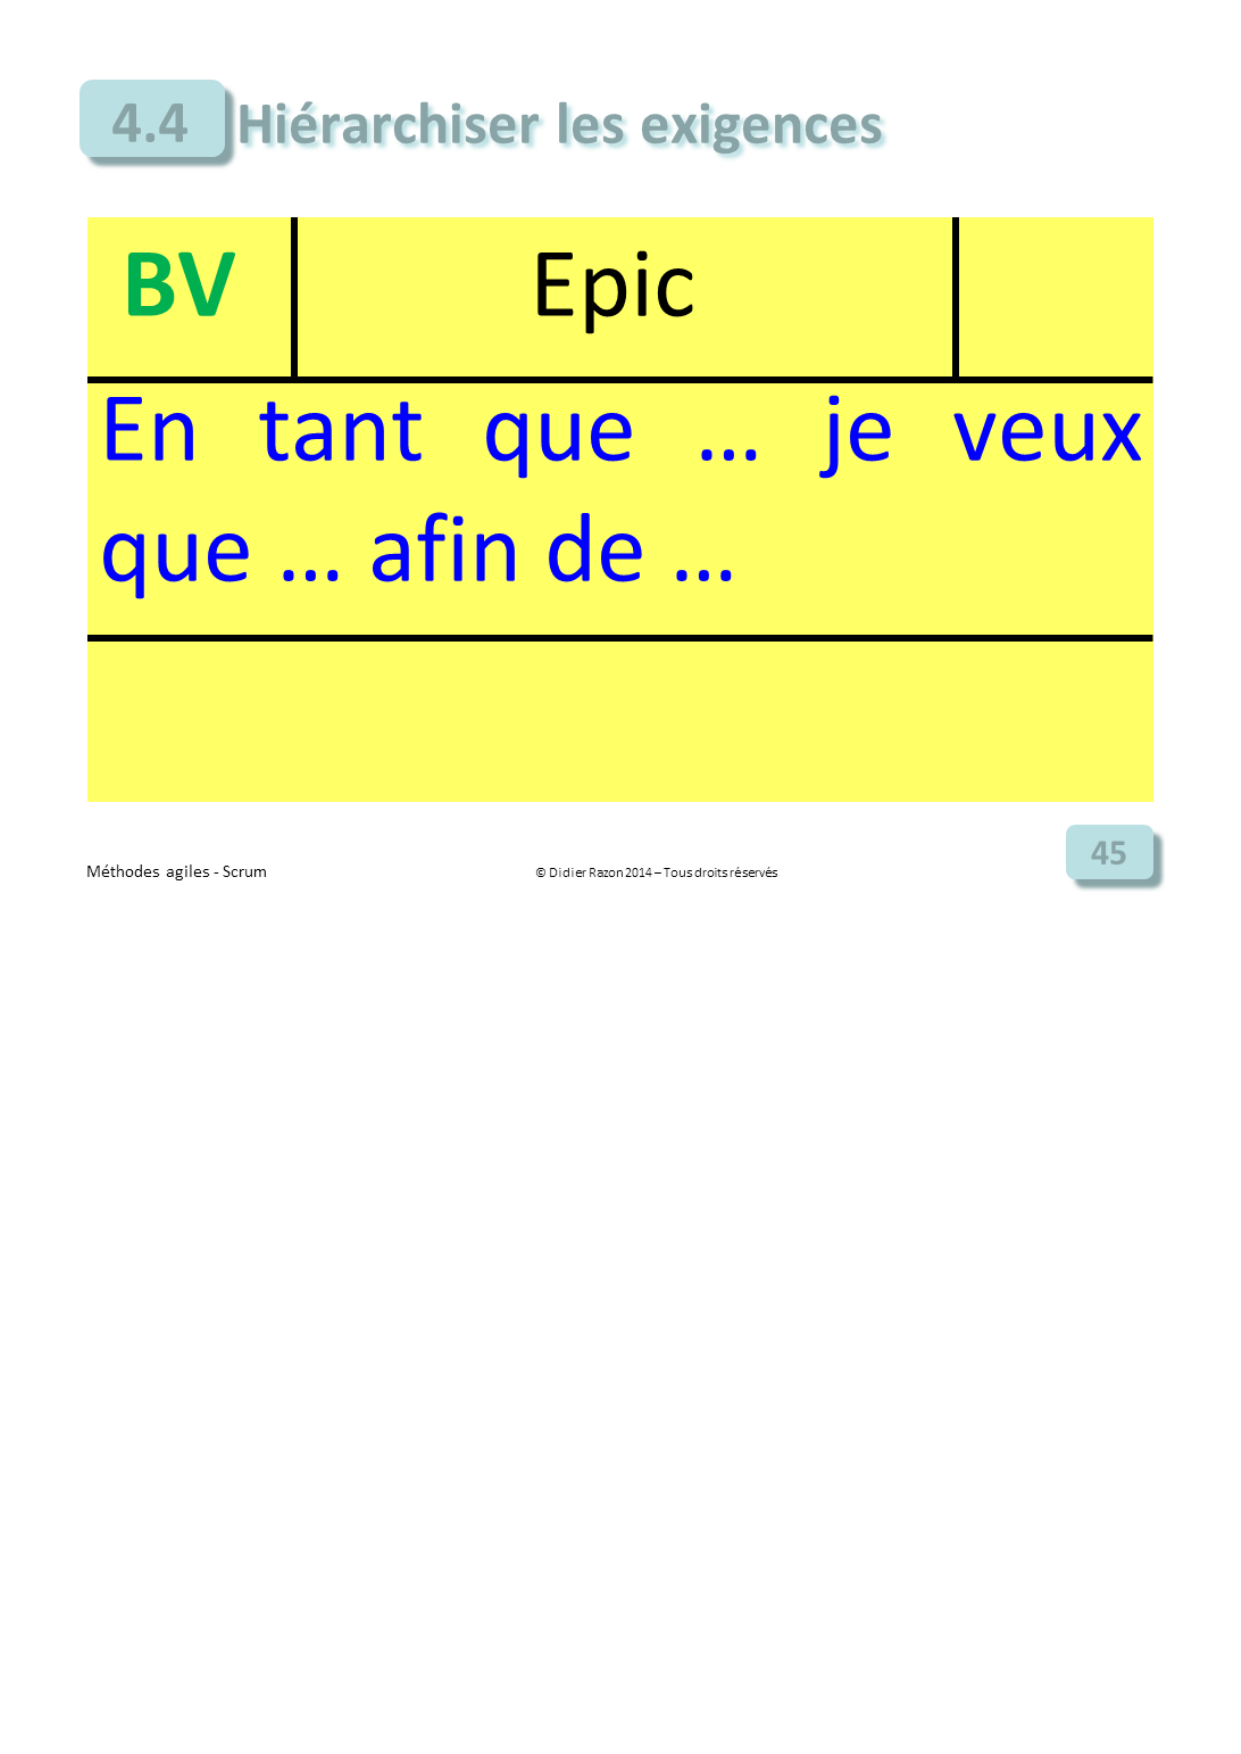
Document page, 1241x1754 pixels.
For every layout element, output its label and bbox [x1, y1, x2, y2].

picture [75, 75, 1166, 893]
